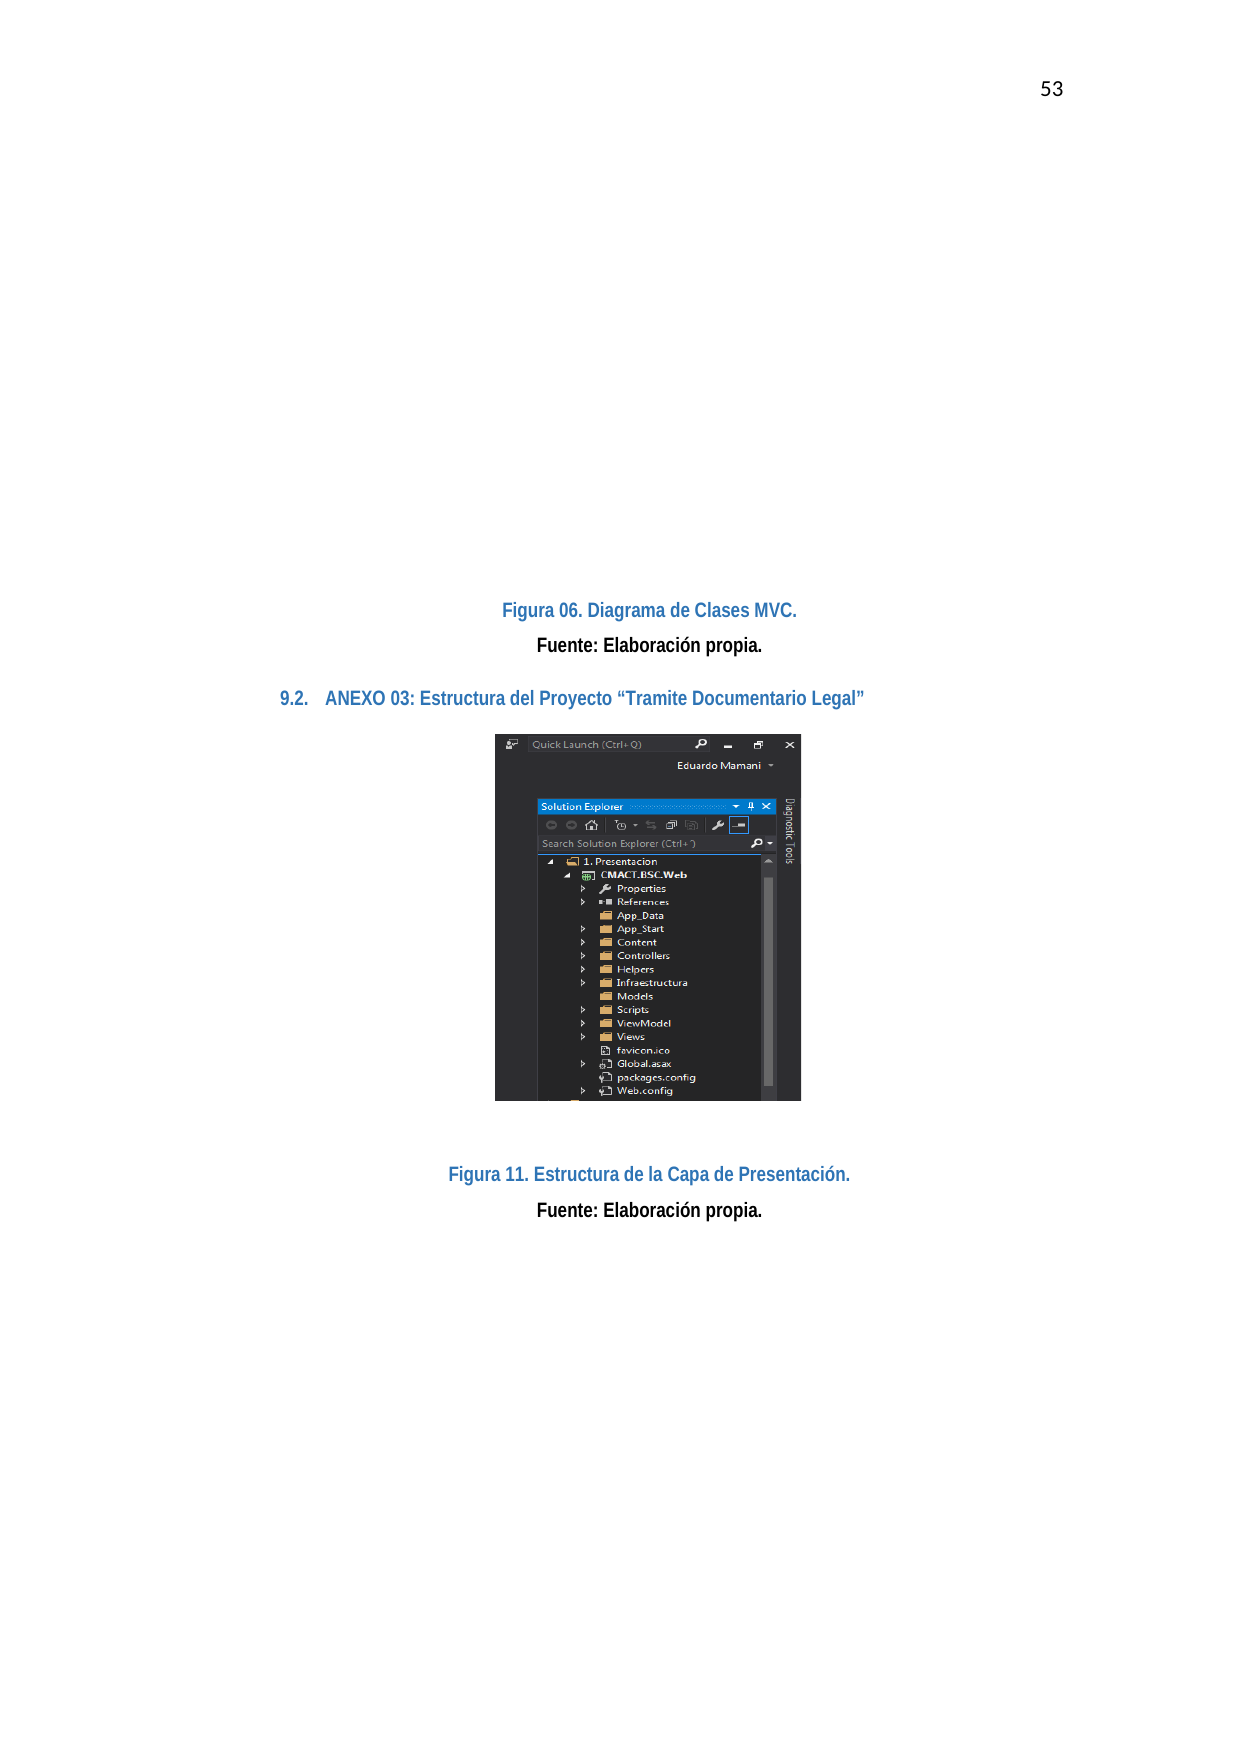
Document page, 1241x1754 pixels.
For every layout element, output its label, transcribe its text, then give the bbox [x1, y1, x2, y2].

text Fuente: Elaboración propia. [236, 1198, 1063, 1222]
text ANEXO 03: Estructura del Proyecto “Tramite Documentario Legal” [280, 686, 1063, 710]
text Fuente: Elaboración propia. [236, 633, 1063, 657]
text Figura 06. Diagrama de Clases MVC. [236, 597, 1063, 621]
picture [494, 734, 805, 1102]
text Figura 11. Estructura de la Capa de Presentación. [236, 1162, 1063, 1186]
